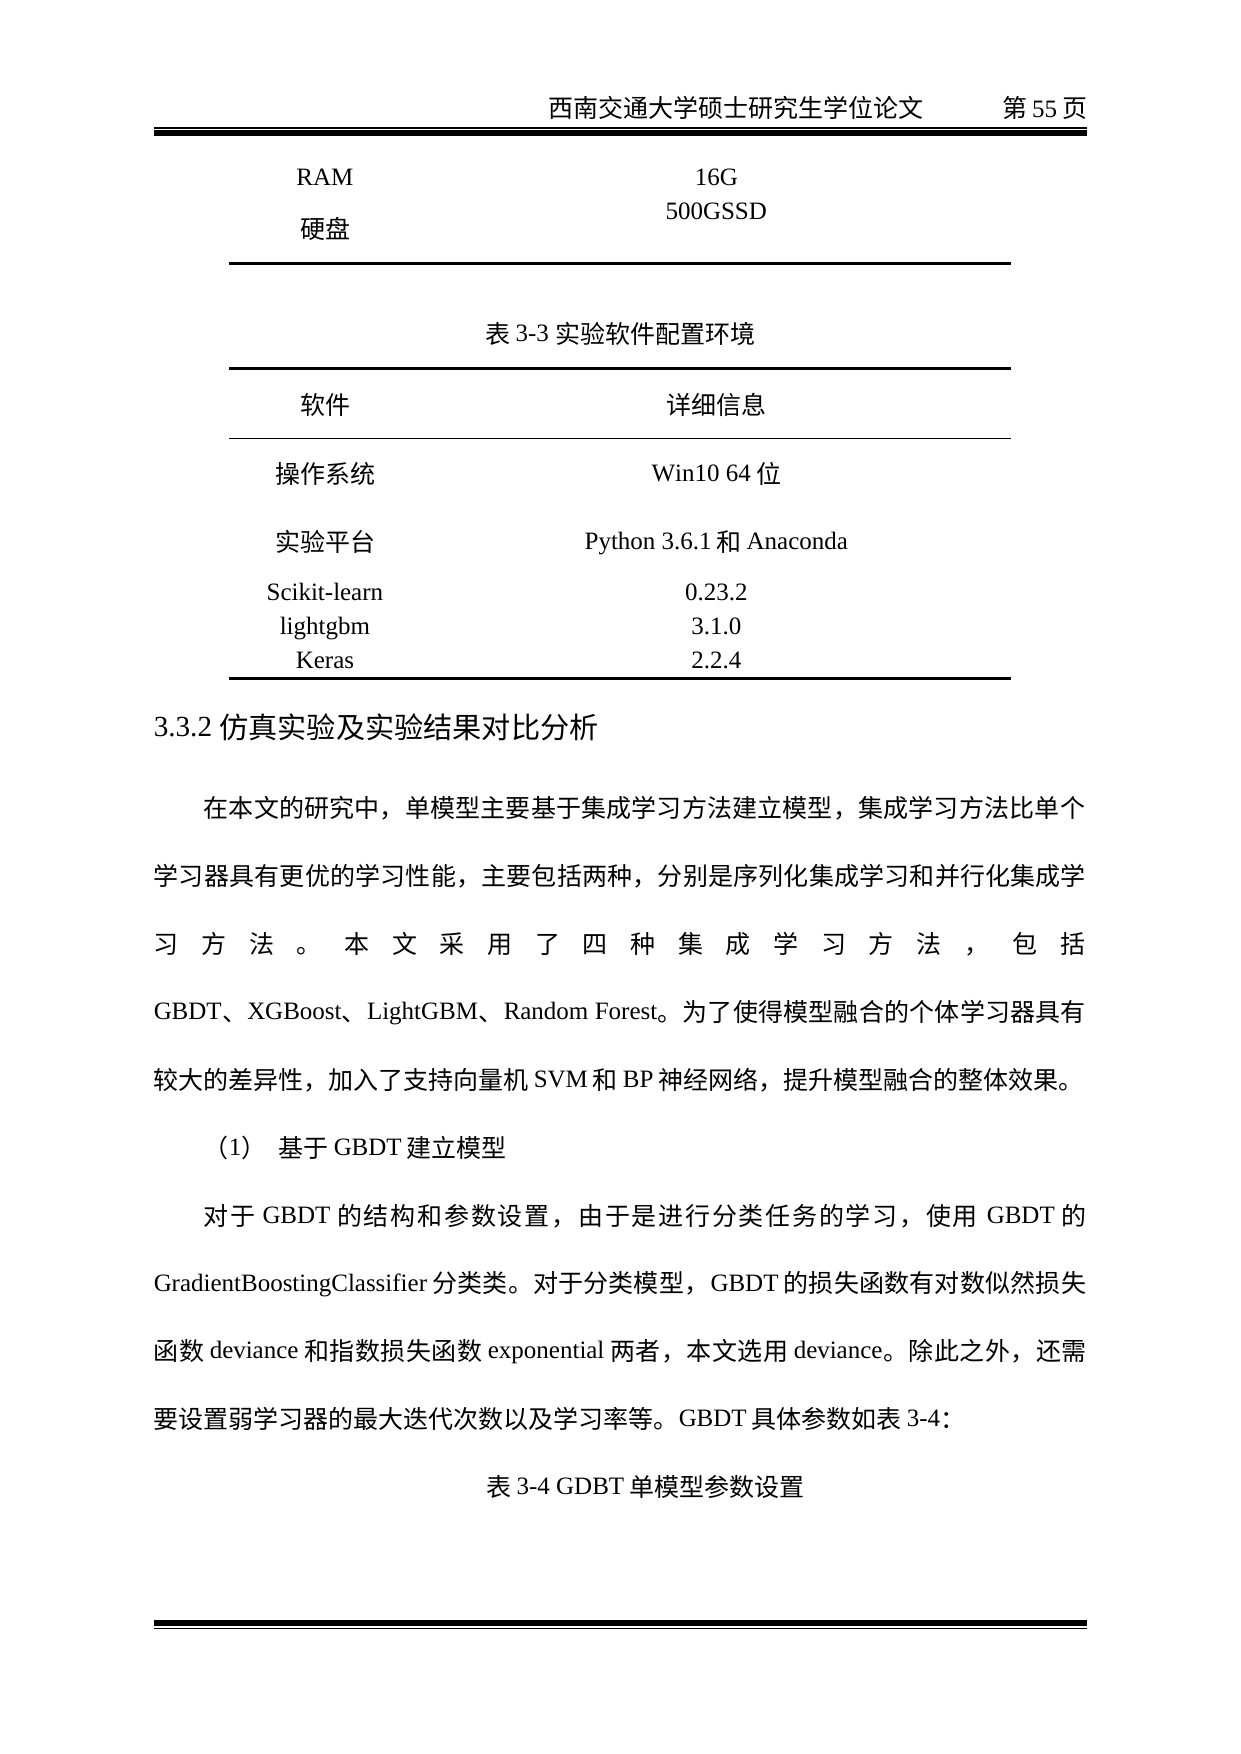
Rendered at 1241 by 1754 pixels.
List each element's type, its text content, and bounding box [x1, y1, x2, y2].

table_cell Scikit-learn [229, 575, 421, 609]
table_cell 500GSSD [421, 194, 1011, 262]
title 3.3.2 仿真实验及实验结果对比分析 [153, 692, 1087, 760]
table_cell Keras [229, 643, 421, 677]
text 表3-3 实验软件配置环境 [153, 299, 1087, 367]
table_cell 硬盘 [229, 194, 421, 262]
table_cell lightgbm [229, 609, 421, 643]
text 对于GBDT的结构和参数设置，由于是进行分类任务的学习，使用GBDT的GradientBoostingClassifier分类类。对于分类模型，GBDT的损失函数有对数似然损失函数deviance和指数损失函数exponential两者，本文选用deviance。除此之外，还需要设置弱学习器的最大迭代次数以及学习率等。GBDT具体参数如表3-4： [153, 1180, 1087, 1452]
list 基于GBDT建立模型 [203, 1112, 1087, 1180]
text 在本文的研究中，单模型主要基于集成学习方法建立模型，集成学习方法比单个学习器具有更优的学习性能，主要包括两种，分别是序列化集成学习和并行化集成学习方法。本文采用了四种集成学习方法，包括GBDT、XGBoost、LightGBM、Random Forest。为了使得模型融合的个体学习器具有较大的差异性，加入了支持向量机SVM和BP神经网络，提升模型融合的整体效果。 [153, 773, 1087, 1112]
table_cell Python 3.6.1和Anaconda [421, 507, 1011, 575]
table_cell 3.1.0 [421, 609, 1011, 643]
table_header 软件 [229, 370, 421, 438]
table_cell Win10 64位 [421, 439, 1011, 507]
text 表3-4 GDBT单模型参数设置 [153, 1452, 1087, 1520]
table_cell 0.23.2 [421, 575, 1011, 609]
table_cell 2.2.4 [421, 643, 1011, 677]
table_cell 实验平台 [229, 507, 421, 575]
table_cell 16G [421, 160, 1011, 194]
table_cell 操作系统 [229, 439, 421, 507]
table_header 详细信息 [421, 370, 1011, 438]
table_cell RAM [229, 160, 421, 194]
